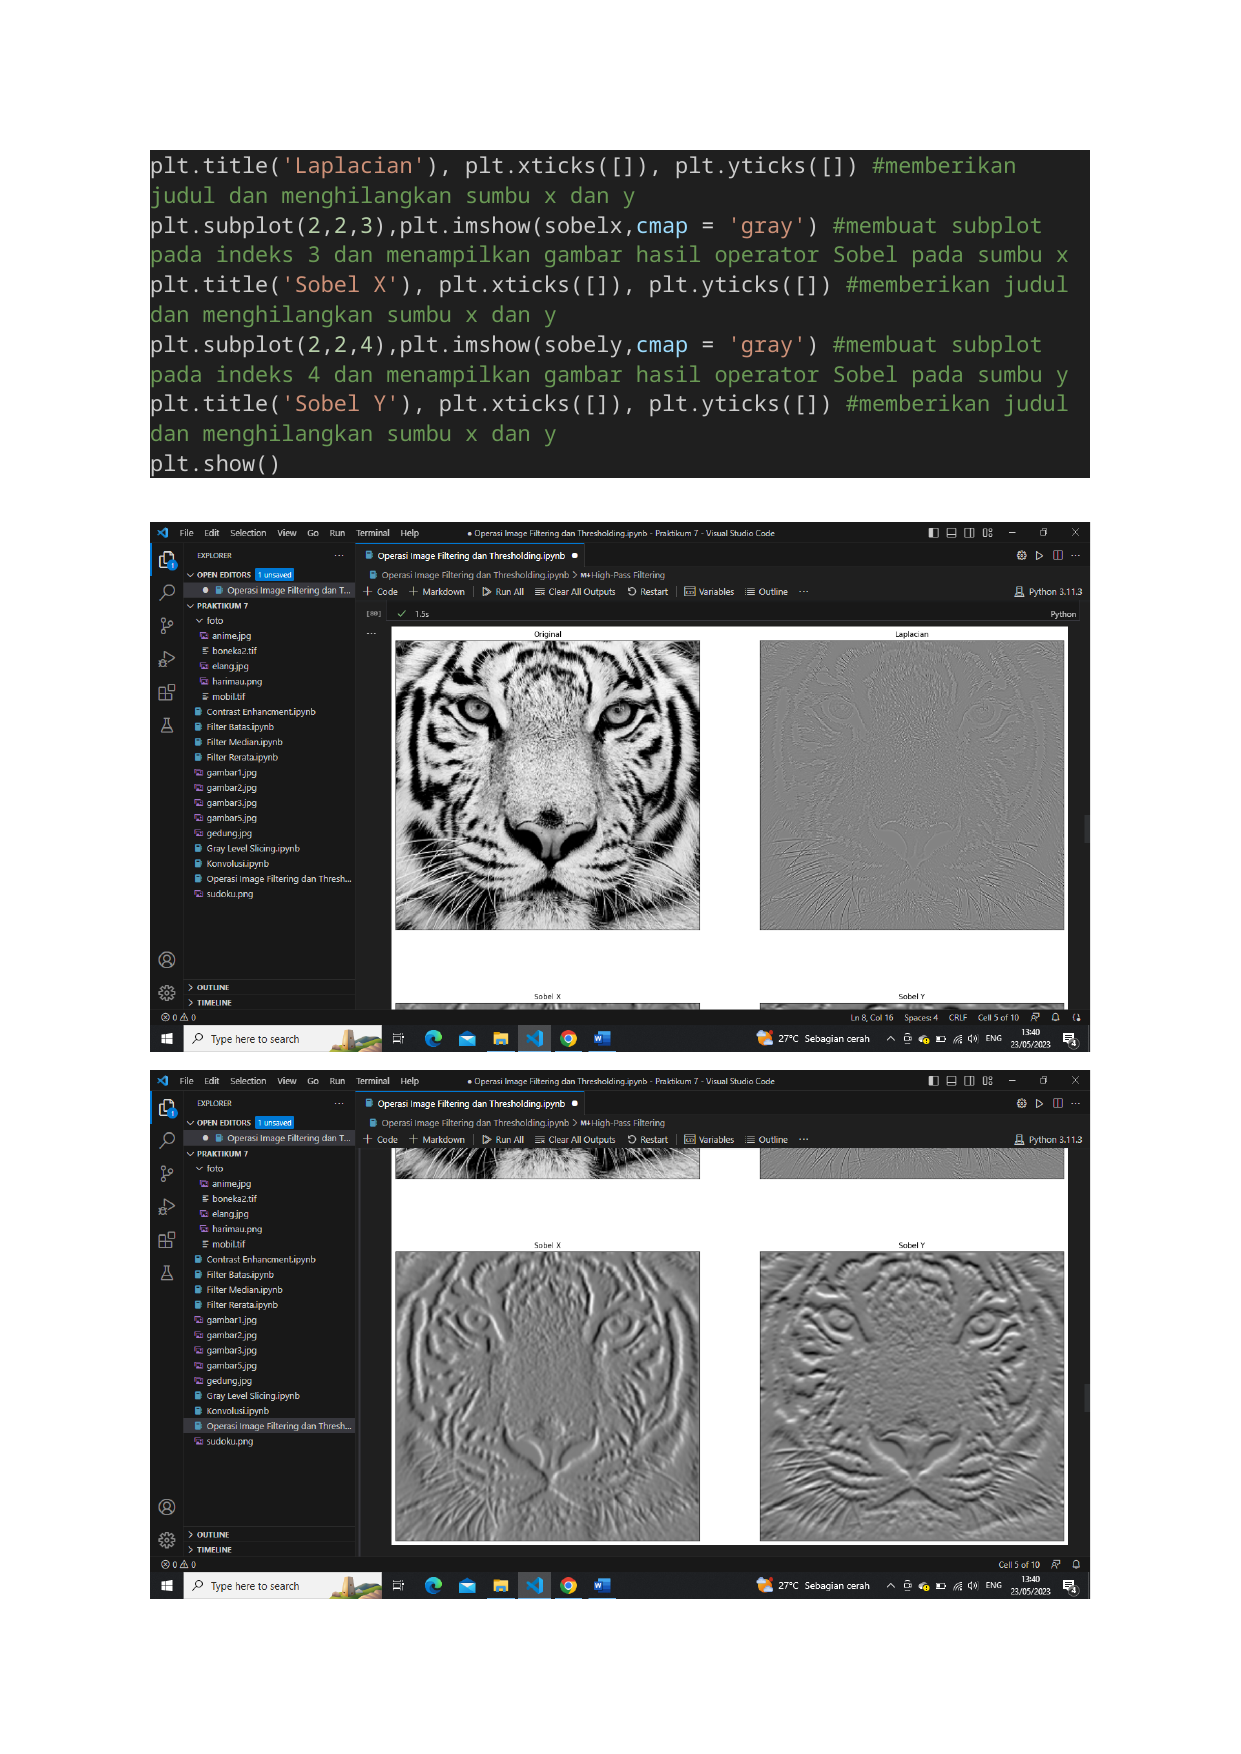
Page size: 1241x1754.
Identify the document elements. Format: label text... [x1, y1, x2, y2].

text plt.subplot(2,2,3),plt.imshow(sobelx,cmap = 'gray') #membuat subplot pada indeks 3 dan menampilkan gambar hasil operator Sobel pada sumbu x [150, 209, 1090, 269]
text plt.title('Sobel Y'), plt.xticks([]), plt.yticks([]) #memberikan judul dan menghilangkan sumbu x dan y [150, 388, 1090, 448]
text plt.title('Laplacian'), plt.xticks([]), plt.yticks([]) #memberikan judul dan menghilangkan sumbu x dan y [150, 150, 1090, 209]
picture [150, 1070, 1091, 1599]
text plt.subplot(2,2,4),plt.imshow(sobely,cmap = 'gray') #membuat subplot pada indeks 4 dan menampilkan gambar hasil operator Sobel pada sumbu y [150, 329, 1090, 388]
picture [150, 522, 1091, 1052]
text plt.show() [150, 448, 1090, 478]
text plt.title('Sobel X'), plt.xticks([]), plt.yticks([]) #memberikan judul dan menghilangkan sumbu x dan y [150, 269, 1090, 329]
